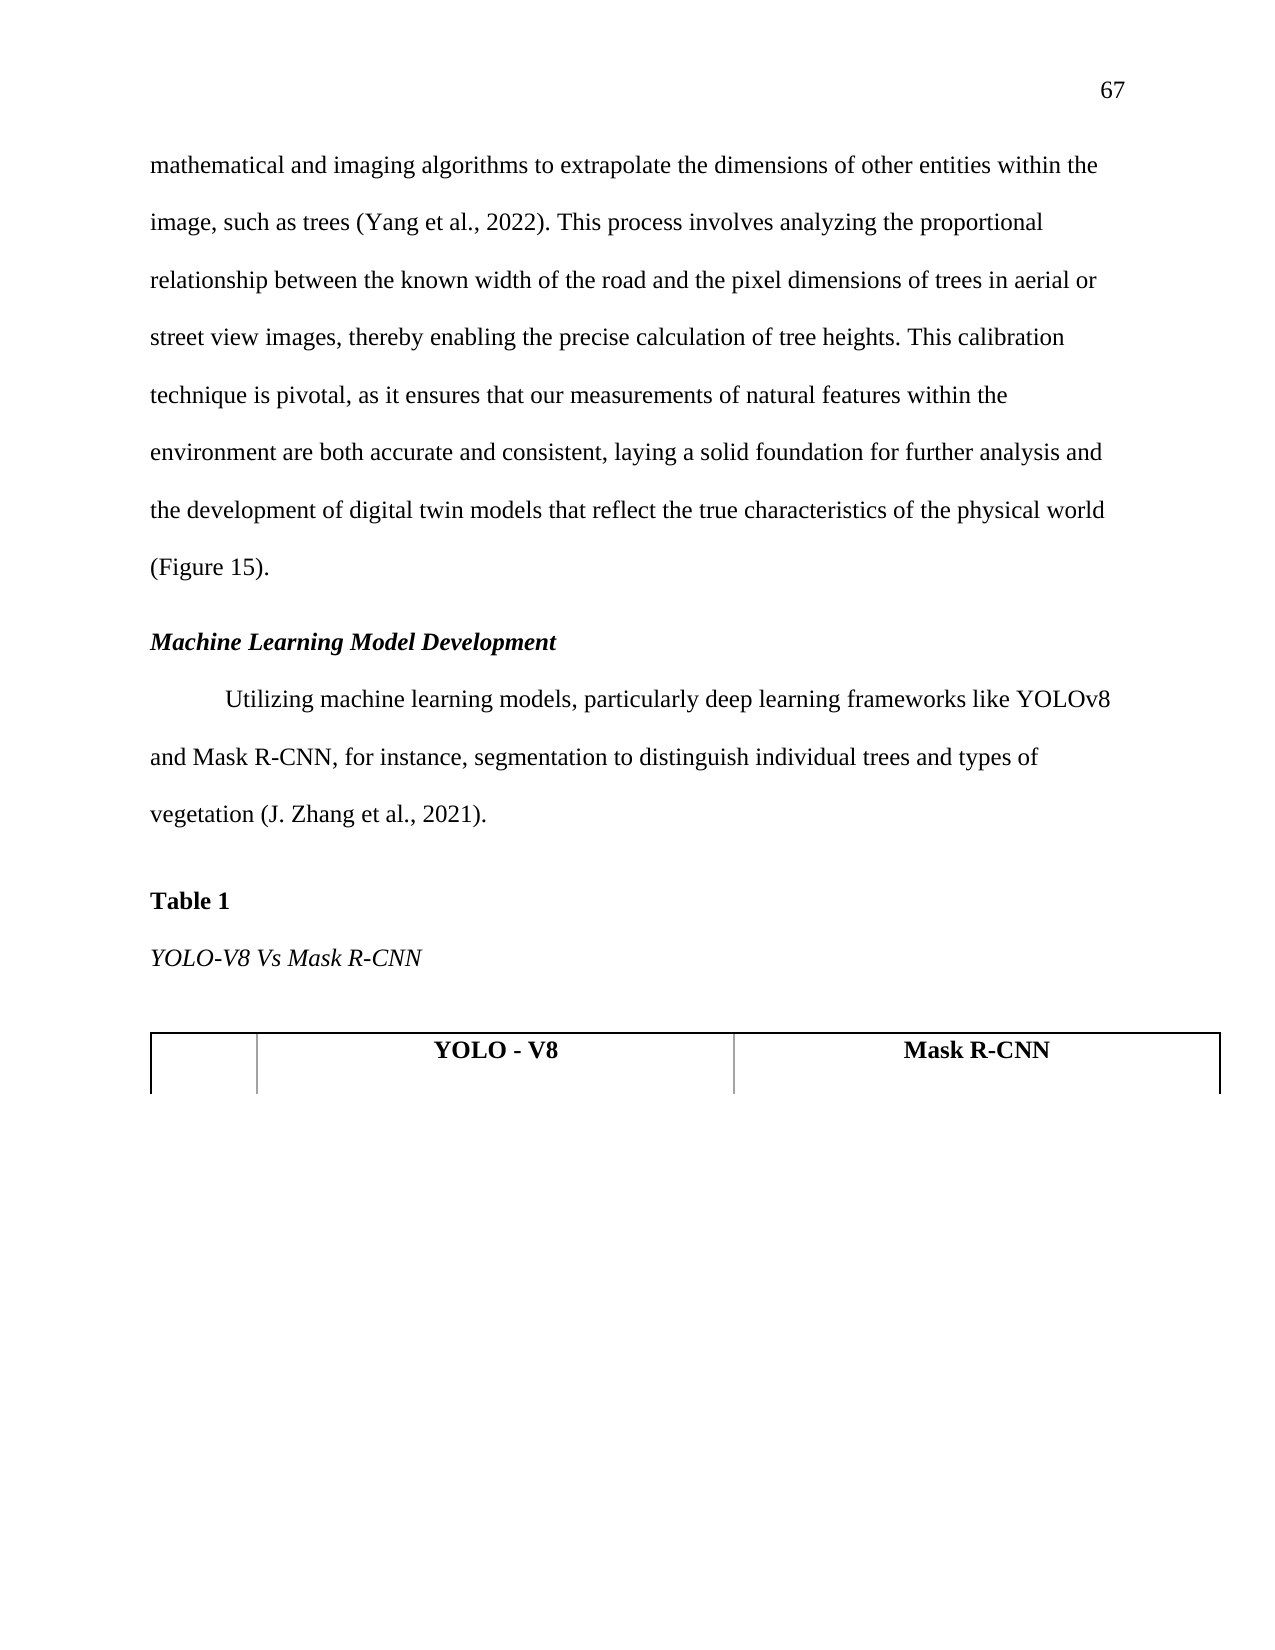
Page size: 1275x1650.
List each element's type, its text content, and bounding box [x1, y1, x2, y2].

table_header YOLO - V8 [258, 1034, 733, 1094]
text Utilizing machine learning models, particularly deep learning frameworks like YOLOv8 and Mask R-CNN, for instance, segmentation to distinguish individual trees and types of vegetation (J. Zhang et al., 2021). [150, 684, 1125, 828]
subtitle Machine Learning Model Development [150, 627, 1125, 655]
table_header Mask R-CNN [735, 1034, 1219, 1094]
table_header [152, 1034, 256, 1094]
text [150, 150, 1125, 581]
text Table 1 YOLO-V8 Vs Mask R-CNN [150, 886, 1125, 972]
